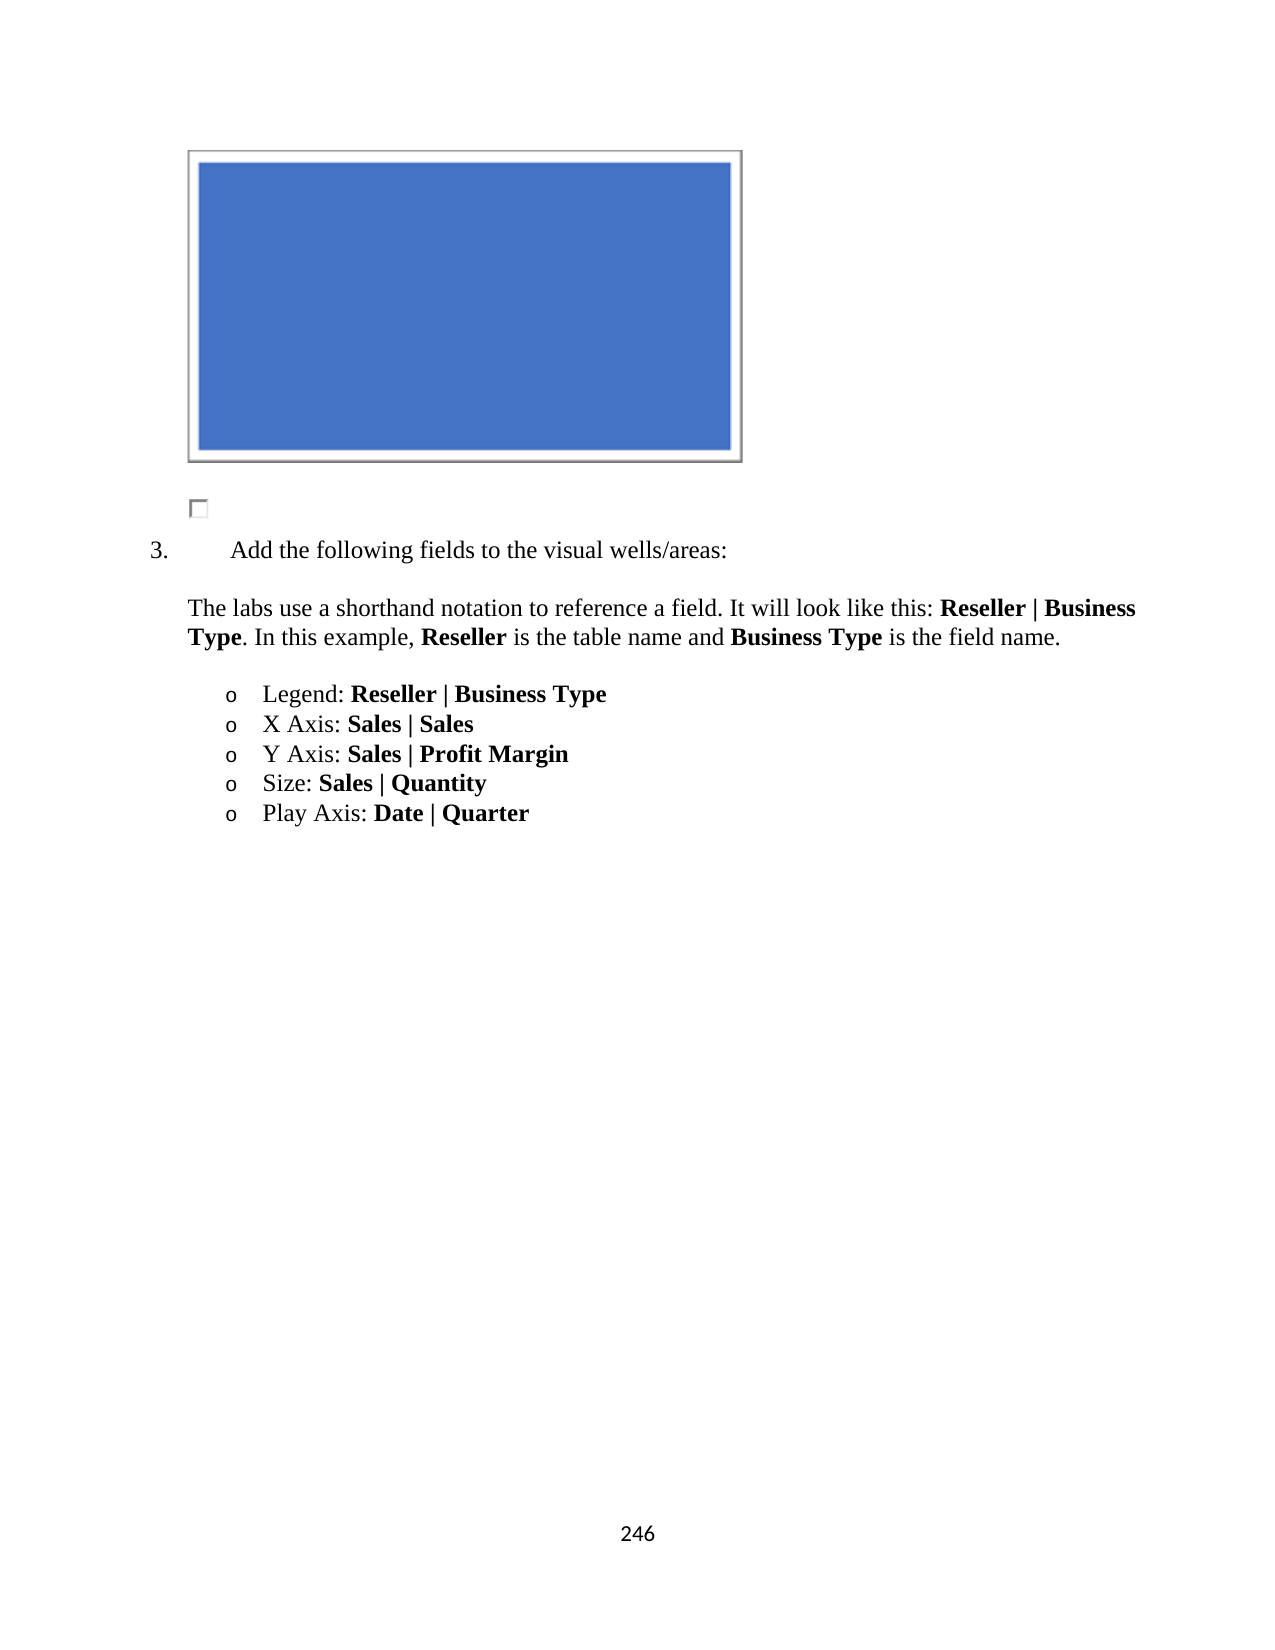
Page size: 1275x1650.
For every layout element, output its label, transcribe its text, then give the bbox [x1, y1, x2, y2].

list Legend: Reseller | Business Type [225, 679, 1162, 709]
list X Axis: Sales | Sales [225, 709, 1162, 739]
list Play Axis: Date | Quarter [225, 798, 1162, 827]
picture [187, 150, 743, 463]
text The labs use a shorthand notation to reference a field. It will look like this: Reseller | Business Type. In this example, Reseller is the table name and Business Type is the field name. [187, 593, 1162, 650]
list Size: Sales | Quantity [225, 768, 1162, 798]
list Y Axis: Sales | Profit Margin [225, 739, 1162, 768]
list Add the following fields to the visual wells/areas: [150, 491, 1162, 564]
